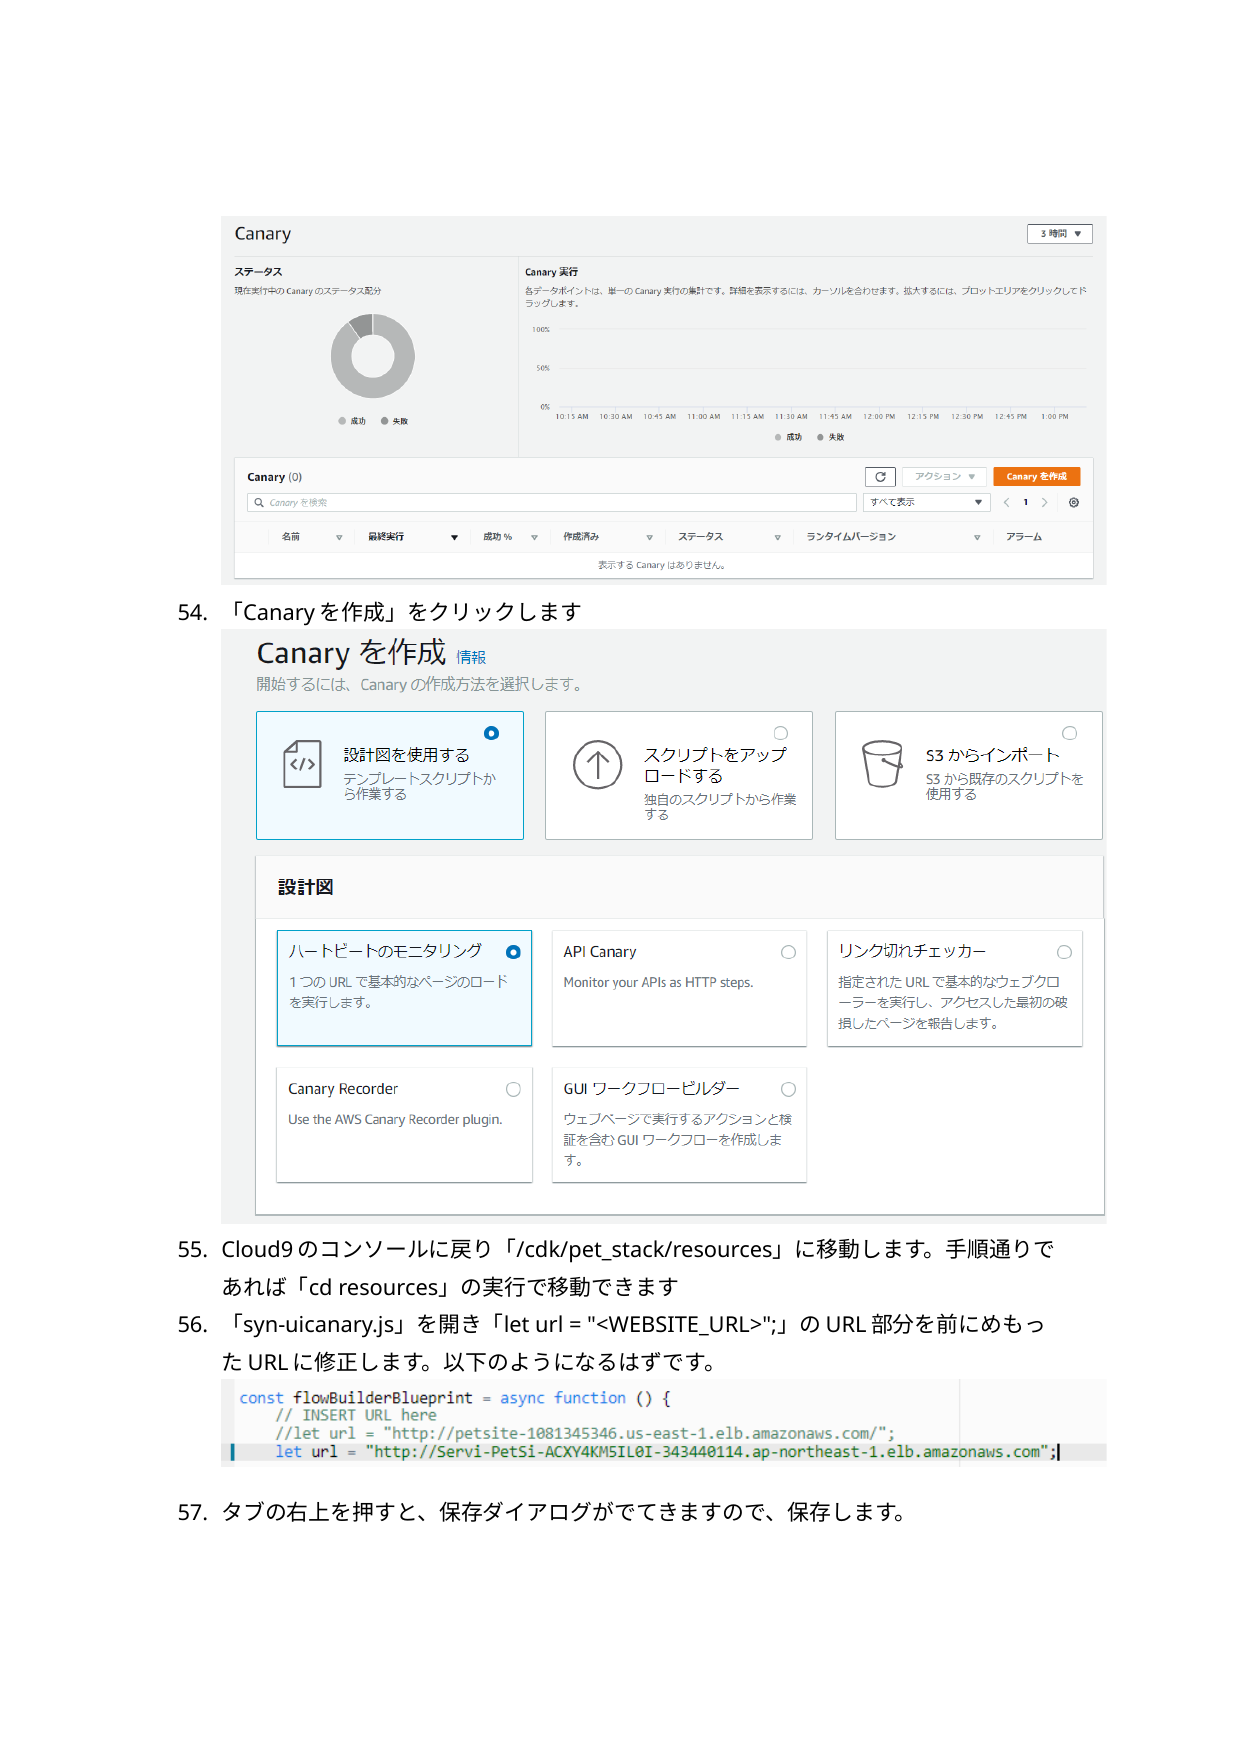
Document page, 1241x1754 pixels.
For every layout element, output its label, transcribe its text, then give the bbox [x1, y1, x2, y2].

list 「syn-uicanary.js」を開き「let url = "<WEBSITE_URL>";」のURL部分を前にめもったURLに修正します。以下のようになるはずです。 [177, 1304, 1063, 1379]
picture [221, 216, 1107, 585]
list Cloud9のコンソールに戻り「/cdk/pet_stack/resources」に移動します。手順通りであれば「cd resources」の実行で移動できます [177, 1229, 1063, 1304]
list タブの右上を押すと、保存ダイアログがでてきますので、保存します。 [177, 1492, 1063, 1529]
picture [221, 1379, 1107, 1467]
list 「Canaryを作成」をクリックします [177, 592, 1063, 629]
picture [221, 629, 1107, 1224]
